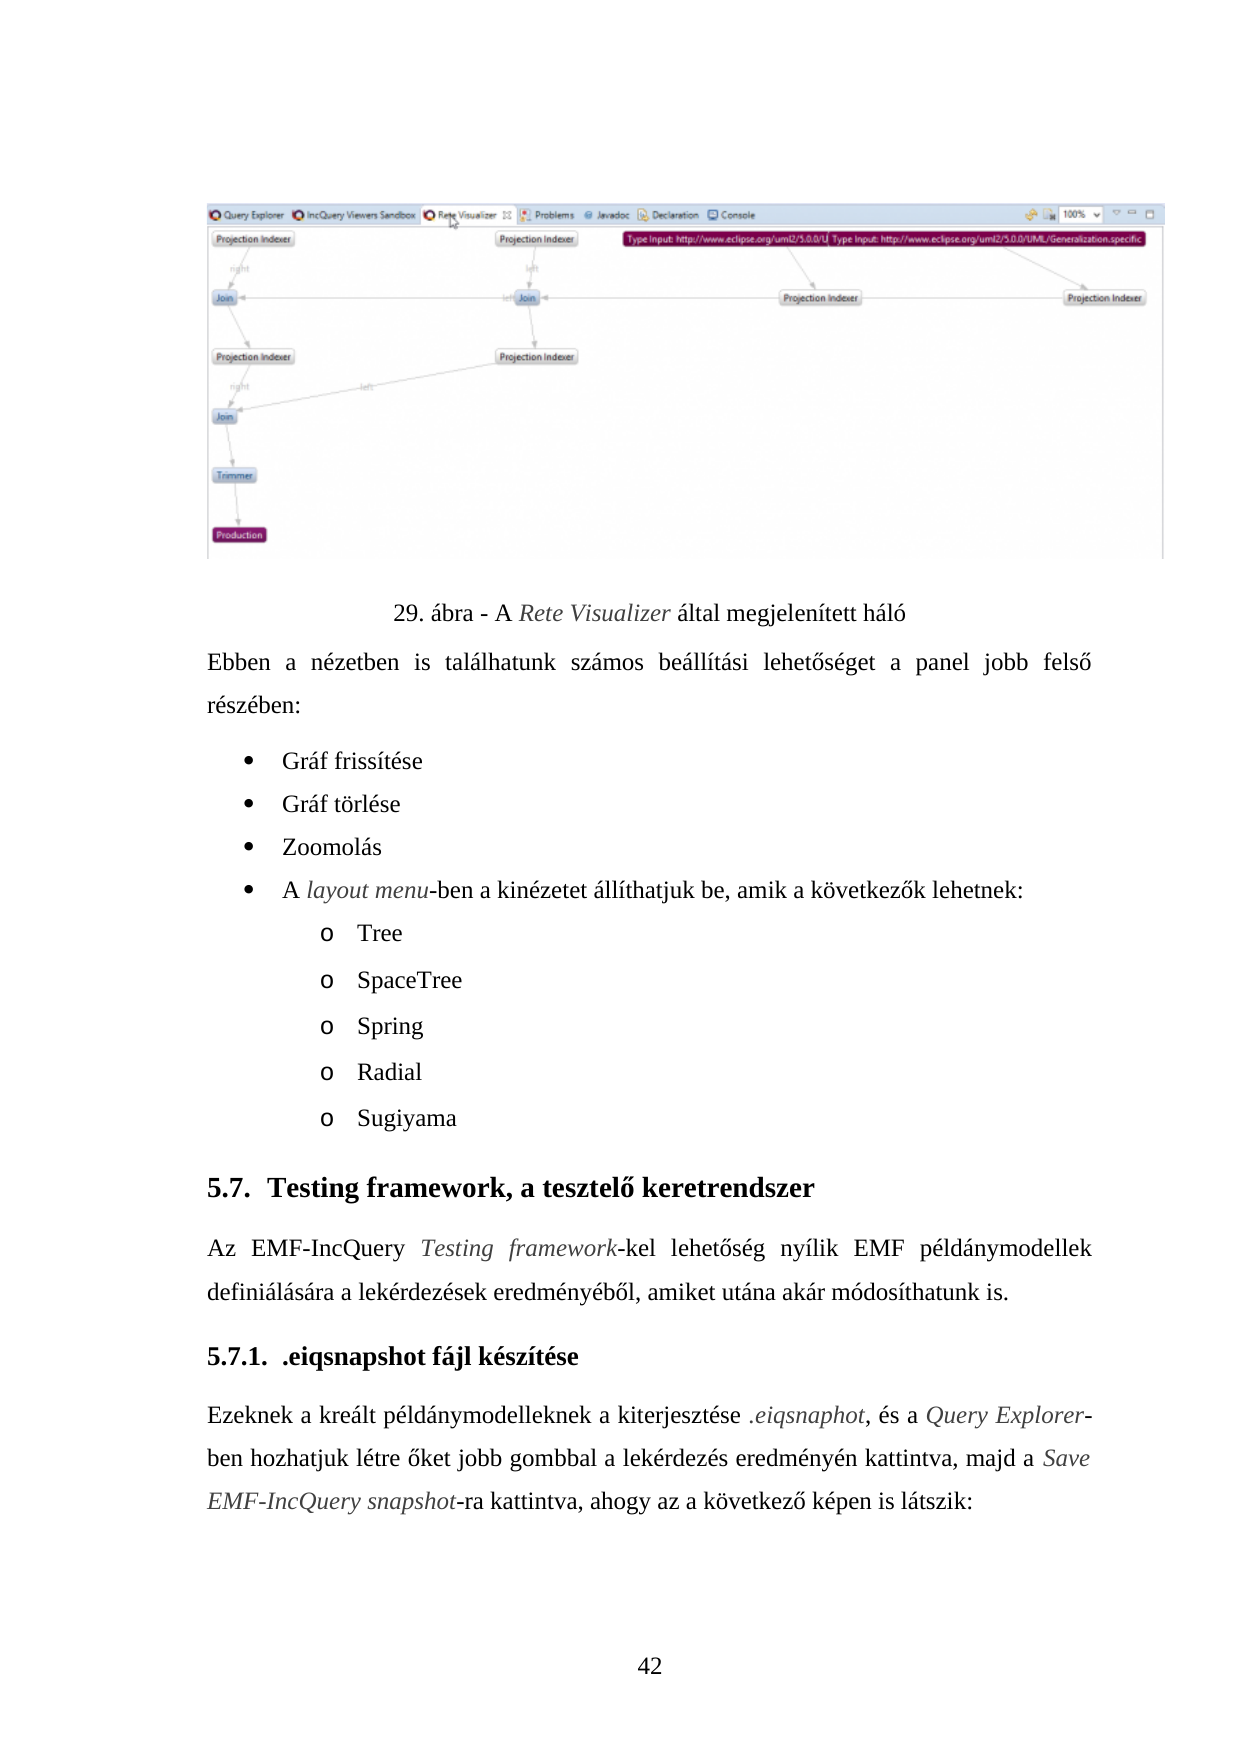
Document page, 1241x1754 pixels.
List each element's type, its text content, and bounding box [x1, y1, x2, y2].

picture [206, 203, 1165, 559]
list SpaceTree [319, 965, 1092, 996]
list Radial [319, 1057, 1092, 1088]
list Tree [319, 918, 1092, 949]
list Sugiyama [319, 1103, 1092, 1134]
list Spring [319, 1011, 1092, 1042]
list Gráf törlése [244, 789, 1092, 818]
list Zoomolás [244, 832, 1092, 861]
list Gráf frissítése [244, 746, 1092, 775]
text Az EMF-IncQuery Testing framework-kel lehetőség nyílik EMF példánymodellek definiálására a lekérdezések eredményéből, amiket utána akár módosíthatunk is. [207, 1233, 1092, 1305]
list A layout menu-ben a kinézetet állíthatjuk be, amik a következők lehetnek: [244, 875, 1092, 904]
text Ebben a nézetben is találhatunk számos beállítási lehetőséget a panel jobb felső részében: [207, 647, 1092, 719]
subtitle .eiqsnapshot fájl készítése [207, 1341, 1092, 1372]
subtitle Testing framework, a tesztelő keretrendszer [207, 1171, 1092, 1204]
text Ezeknek a kreált példánymodelleknek a kiterjesztése .eiqsnaphot, és a Query Explorer-ben hozhatjuk létre őket jobb gombbal a lekérdezés eredményén kattintva, majd a Save EMF-IncQuery snapshot-ra kattintva, ahogy az a következő képen is látszik: [207, 1400, 1092, 1515]
